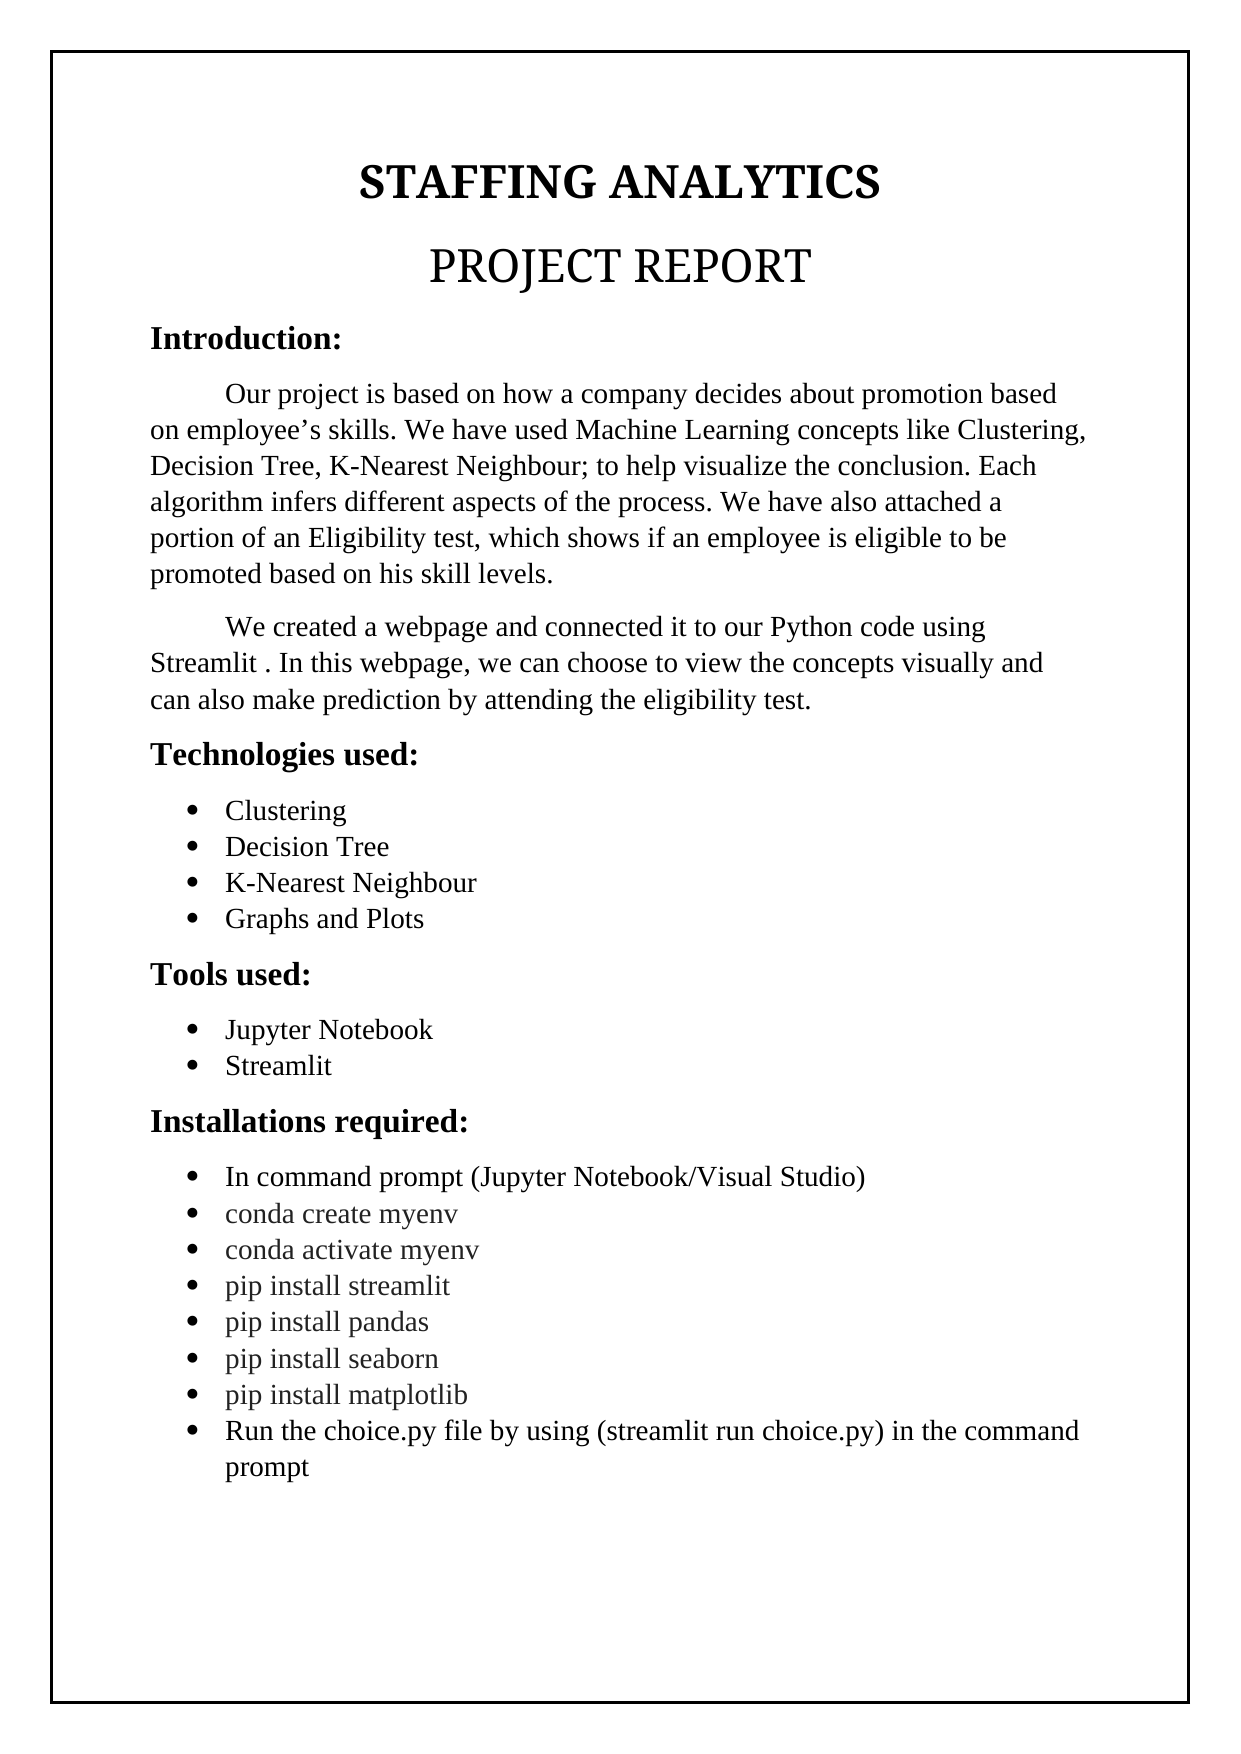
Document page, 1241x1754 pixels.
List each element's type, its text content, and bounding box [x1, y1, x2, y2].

text Technologies used: [150, 734, 1090, 773]
list K-Nearest Neighbour [187, 865, 1090, 899]
text STAFFING ANALYTICS [150, 150, 1090, 212]
list pip install streamlit [187, 1268, 1090, 1302]
text PROJECT REPORT [150, 234, 1090, 296]
list Clustering [187, 793, 1090, 826]
list pip install seaborn [187, 1341, 1090, 1374]
list Decision Tree [187, 829, 1090, 862]
text Installations required: [150, 1101, 1090, 1140]
list pip install matplotlib [187, 1377, 1090, 1411]
list Run the choice.py file by using (streamlit run choice.py) in the command prompt [187, 1413, 1090, 1483]
list In command prompt (Jupyter Notebook/Visual Studio) [187, 1159, 1090, 1193]
text Tools used: [150, 954, 1090, 993]
list conda create myenv [187, 1196, 1090, 1229]
text Introduction: [150, 318, 1090, 356]
list Jupyter Notebook [187, 1012, 1090, 1046]
list pip install pandas [187, 1304, 1090, 1338]
text We created a webpage and connected it to our Python code using Streamlit . In this webpage, we can choose to view the concepts visually and can also make prediction by attending the eligibility test. [150, 609, 1090, 715]
list conda activate myenv [187, 1232, 1090, 1266]
list Streamlit [187, 1048, 1090, 1082]
text Our project is based on how a company decides about promotion based on employee’s skills. We have used Machine Learning concepts like Clustering, Decision Tree, K-Nearest Neighbour; to help visualize the conclusion. Each algorithm infers different aspects of the process. We have also attached a portion of an Eligibility test, which shows if an employee is eligible to be promoted based on his skill levels. [150, 376, 1090, 590]
list Graphs and Plots [187, 901, 1090, 935]
